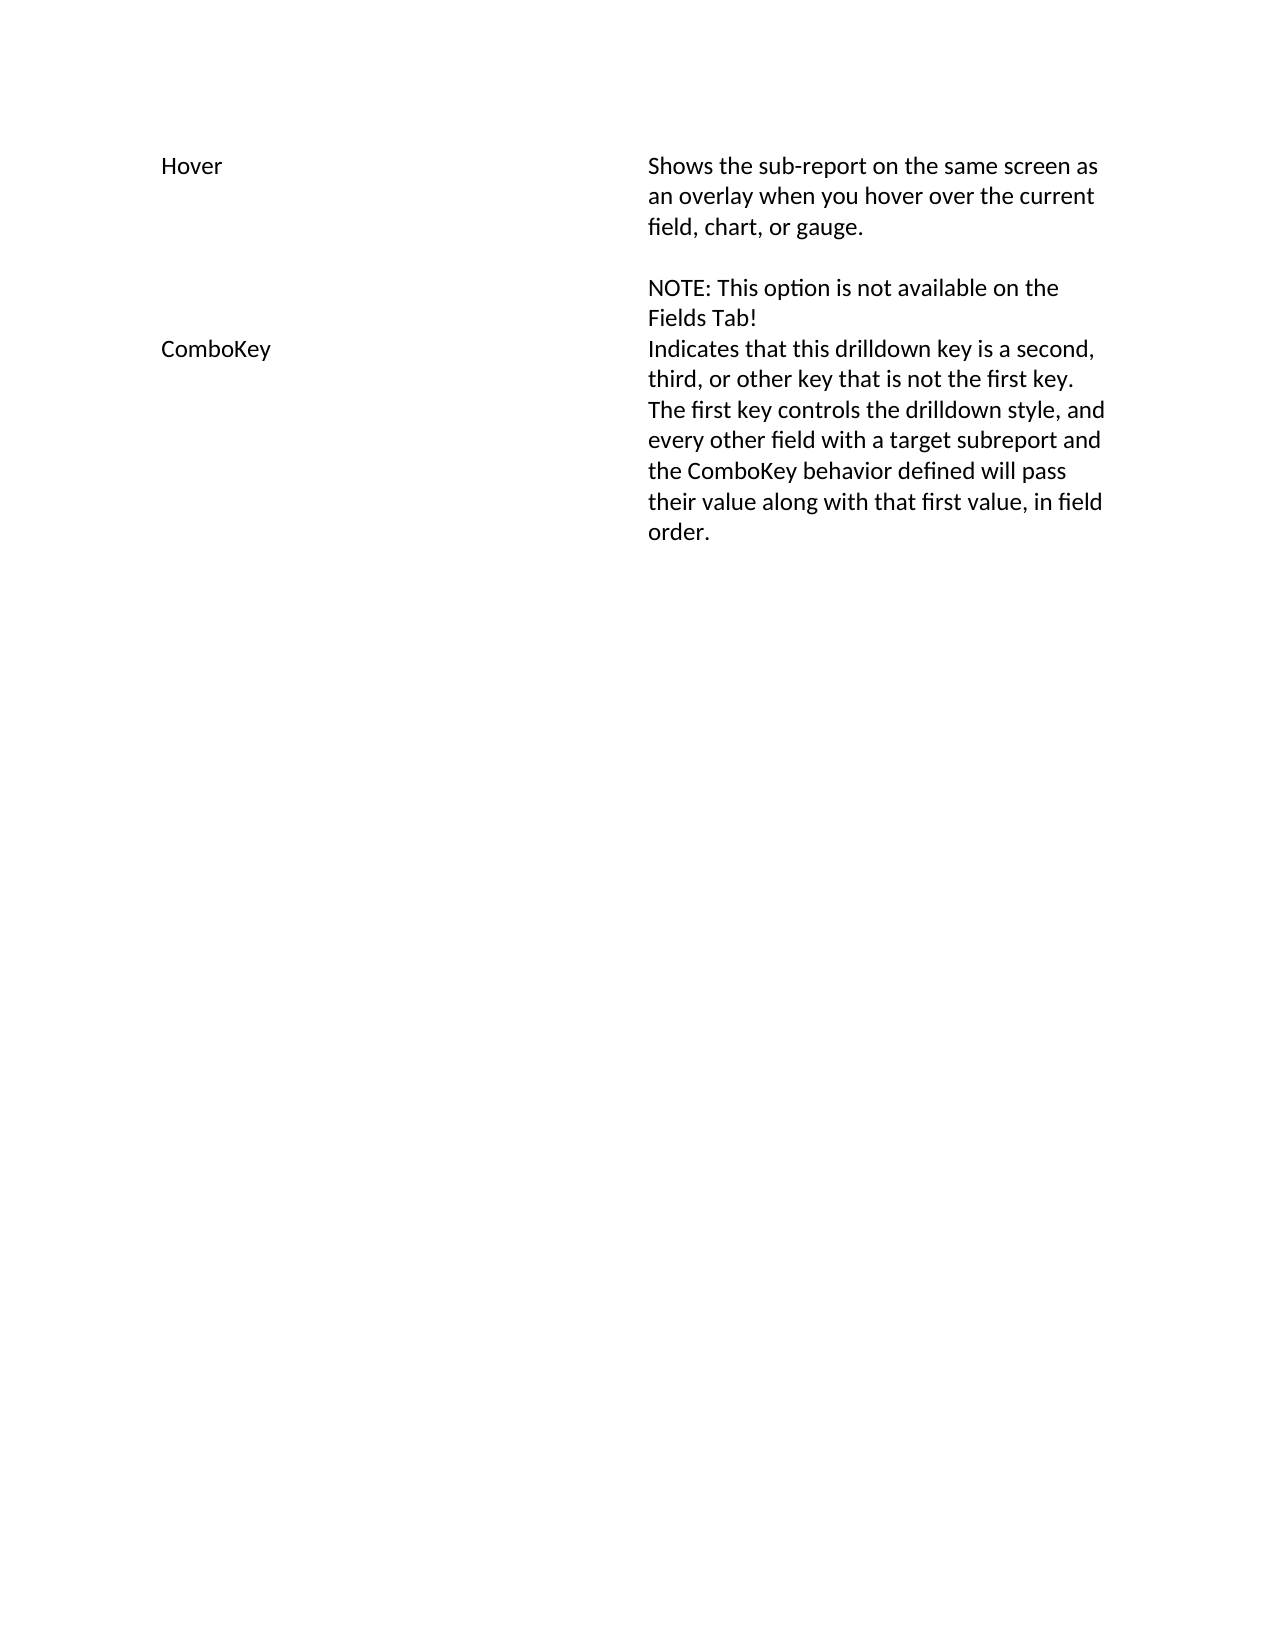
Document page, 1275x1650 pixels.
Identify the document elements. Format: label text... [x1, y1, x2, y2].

table_cell Indicates that this drilldown key is a second, third, or other key that is not the first key. The first key controls the drilldown style, and every other field with a target subreport and the ComboKey behavior defined will pass their value along with that first value, in field order. [637, 333, 1124, 547]
table_cell Shows the sub-report on the same screen as an overlay when you hover over the current field, chart, or gauge. NOTE: This option is not available on the Fields Tab! [637, 150, 1124, 333]
table_cell Hover [150, 150, 637, 333]
table_cell ComboKey [150, 333, 637, 547]
